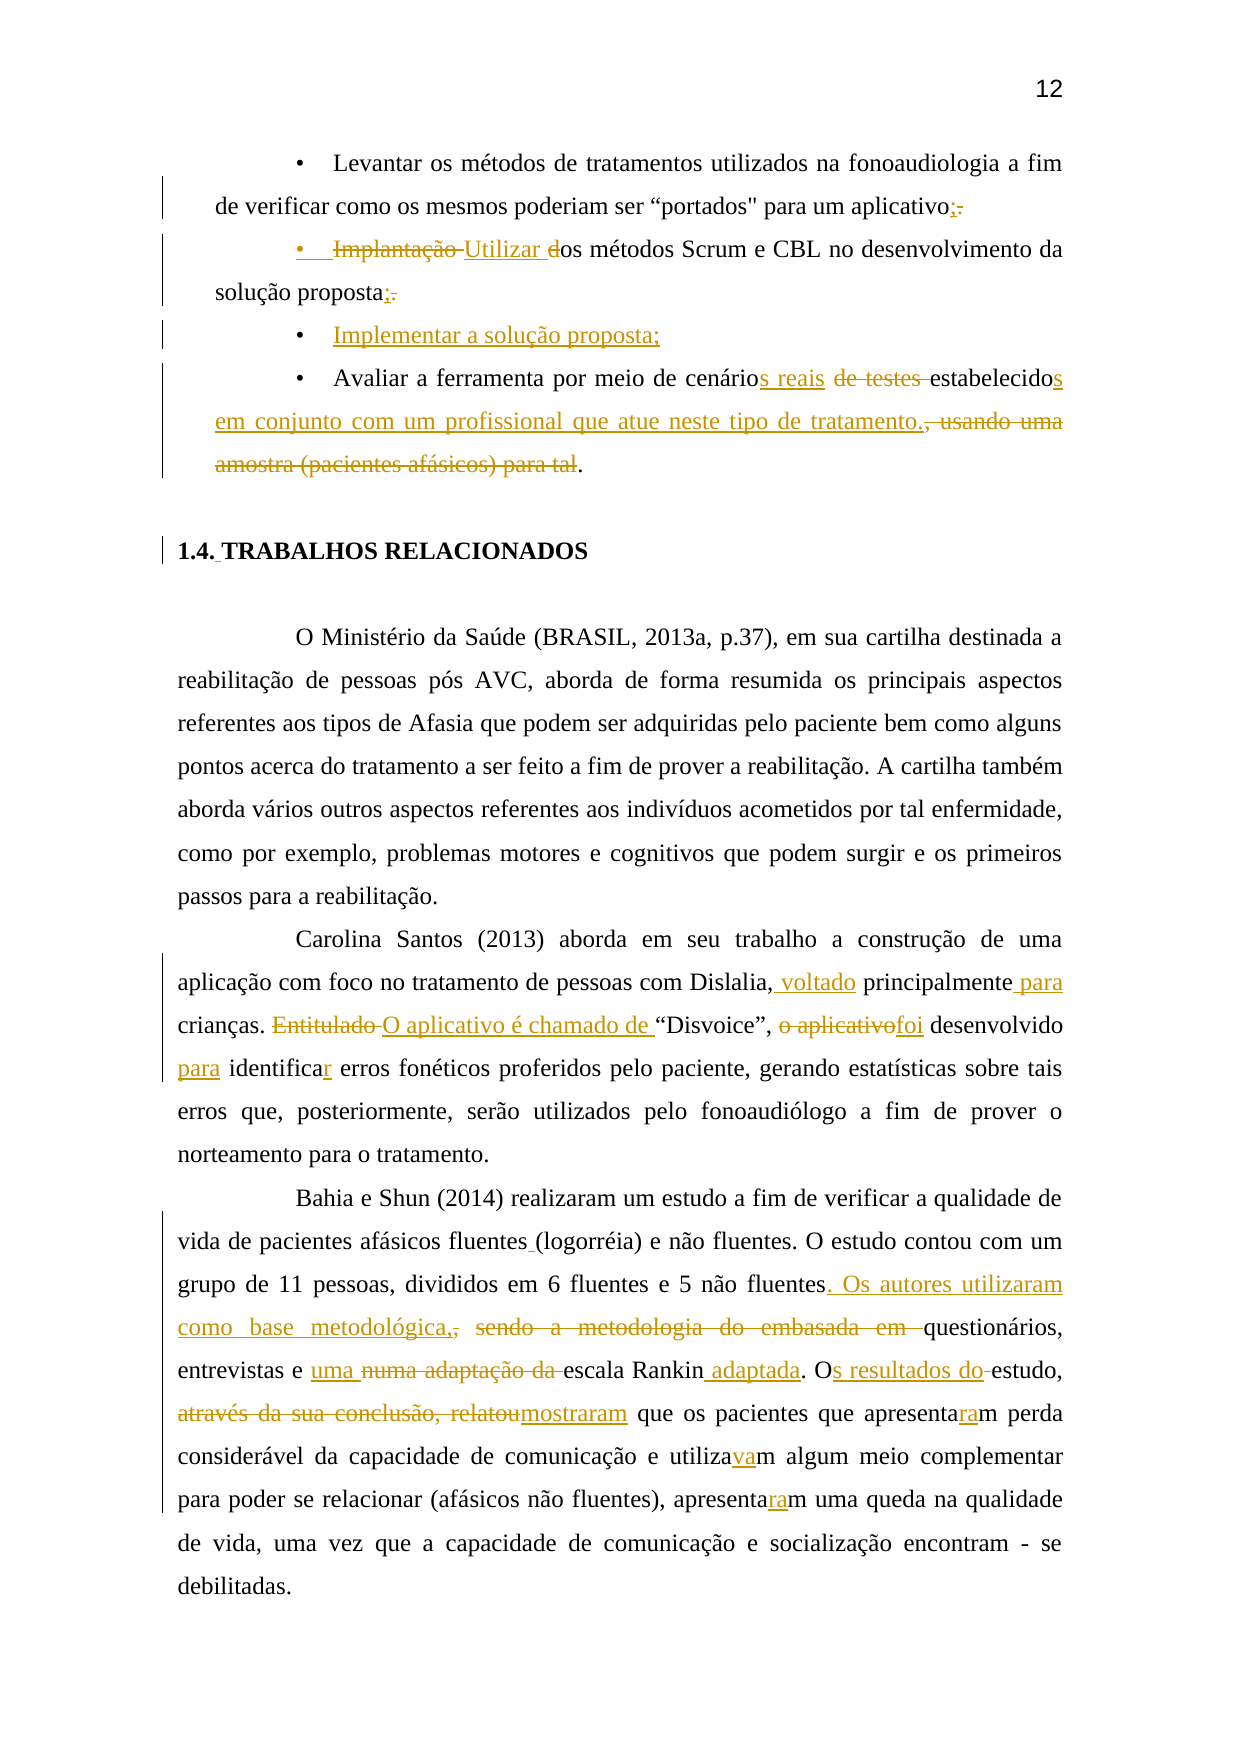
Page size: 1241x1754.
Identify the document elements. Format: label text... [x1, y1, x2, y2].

text Bahia e Shun (2014) realizaram um estudo a fim de verificar a qualidade de vida de pacientes afásicos fluentes(logorréia) e não fluentes. O estudo contou com um grupo de 11 pessoas, divididos em 6 fluentes e 5 não fluentes questionários, entrevistas e escala Rankin. Oestudo, que os pacientes que apresentam perda considerável da capacidade de comunicação e utilizam algum meio complementar para poder se relacionar (afásicos não fluentes), apresentam uma queda na qualidade de vida, uma vez que a capacidade de comunicação e socialização encontram - se debilitadas. [177, 1183, 1063, 1599]
list Avaliar a ferramenta por meio de cenário estabelecido. [215, 363, 1063, 478]
text Carolina Santos (2013) aborda em seu trabalho a construção de uma aplicação com foco no tratamento de pessoas com Dislalia, principalmentecrianças. “Disvoice”, desenvolvido identifica erros fonéticos proferidos pelo paciente, gerando estatísticas sobre tais erros que, posteriormente, serão utilizados pelo fonoaudiólogo a fim de prover o norteamento para o tratamento. [177, 924, 1063, 1168]
list os métodos Scrum e CBL no desenvolvimento da solução proposta [215, 234, 1063, 306]
list Levantar os métodos de tratamentos utilizados na fonoaudiologia a fim de verificar como os mesmos poderiam ser “portados" para um aplicativo [215, 148, 1063, 219]
text O Ministério da Saúde (BRASIL, 2013a, p.37), em sua cartilha destinada a reabilitação de pessoas pós AVC, aborda de forma resumida os principais aspectos referentes aos tipos de Afasia que podem ser adquiridas pelo paciente bem como alguns pontos acerca do tratamento a ser feito a fim de prover a reabilitação. A cartilha também aborda vários outros aspectos referentes aos indivíduos acometidos por tal enfermidade, como por exemplo, problemas motores e cognitivos que podem surgir e os primeiros passos para a reabilitação. [177, 622, 1063, 909]
text 1.4.Trabalhos Relacionados [177, 536, 1063, 564]
